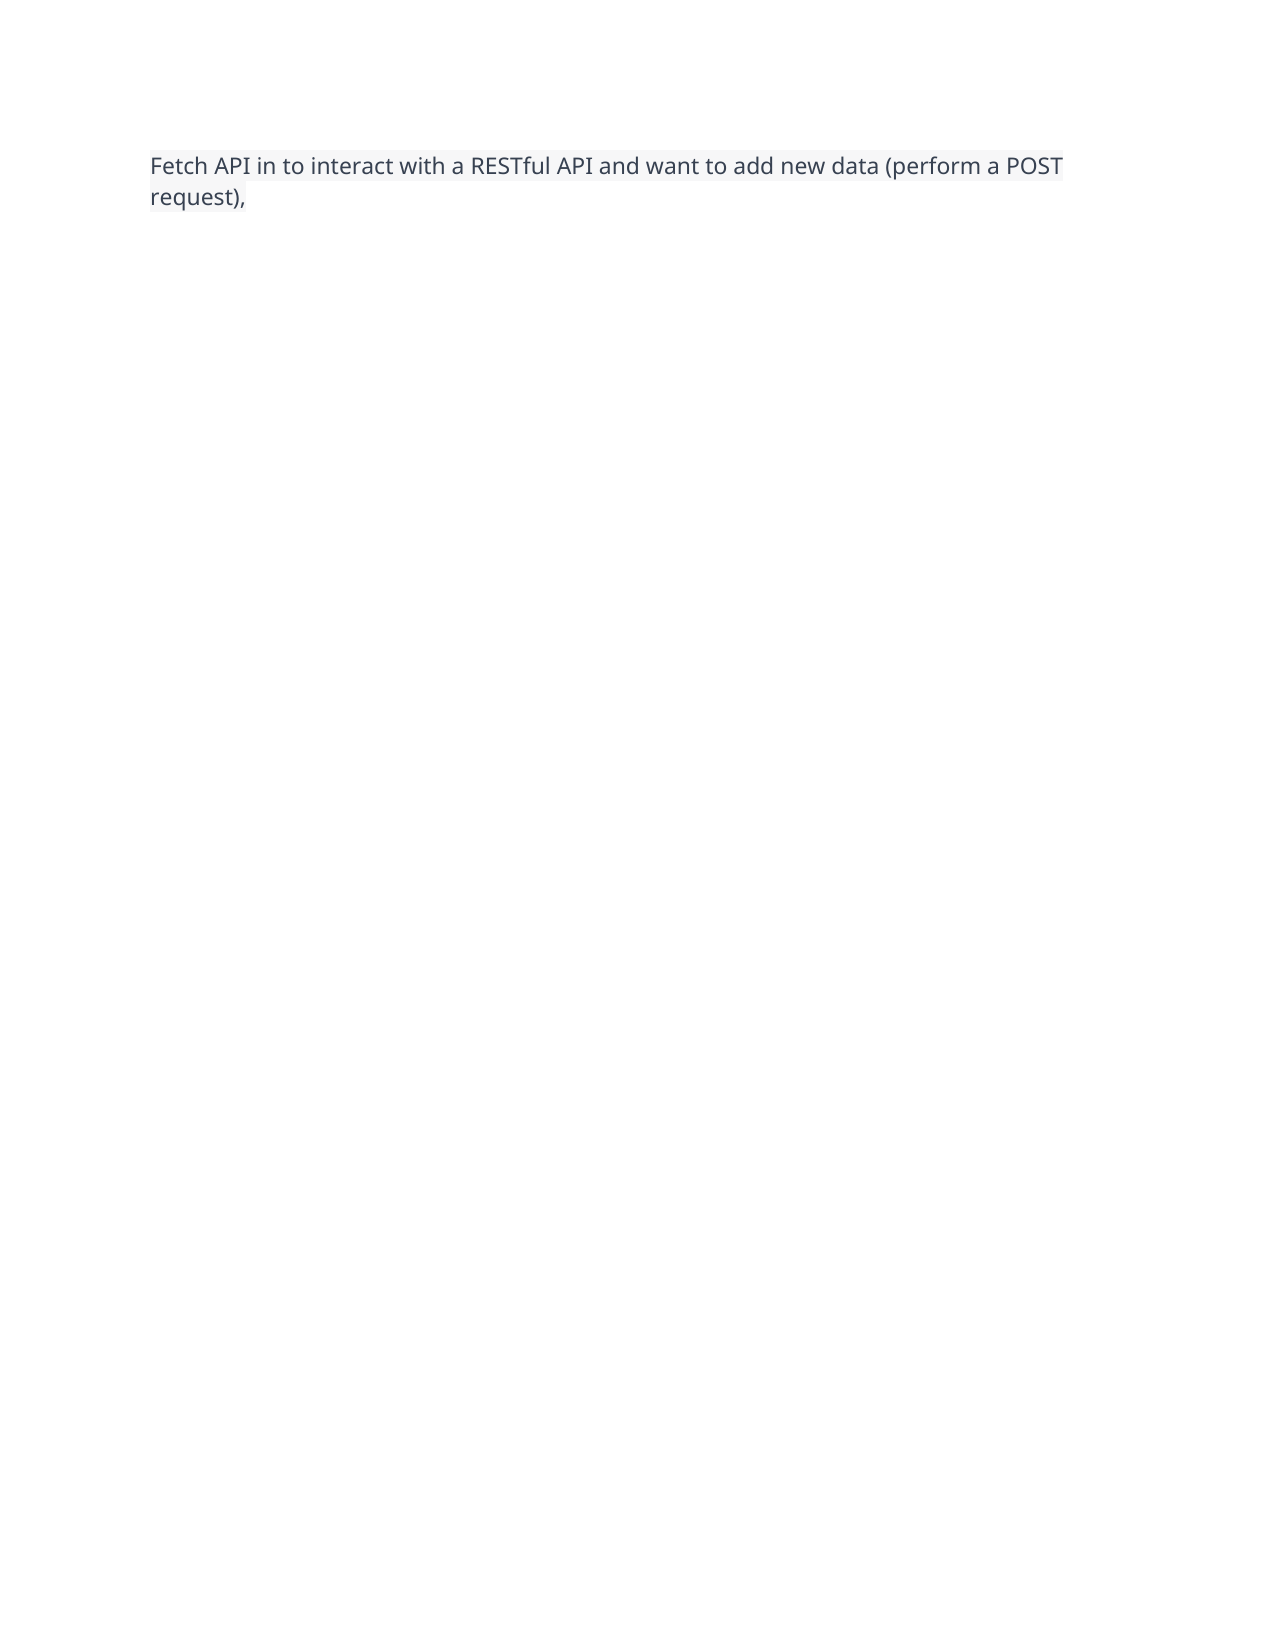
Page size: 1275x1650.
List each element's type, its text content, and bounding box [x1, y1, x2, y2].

text Fetch API in to interact with a RESTful API and want to add new data (perform a POST request), [246, 150, 1125, 212]
